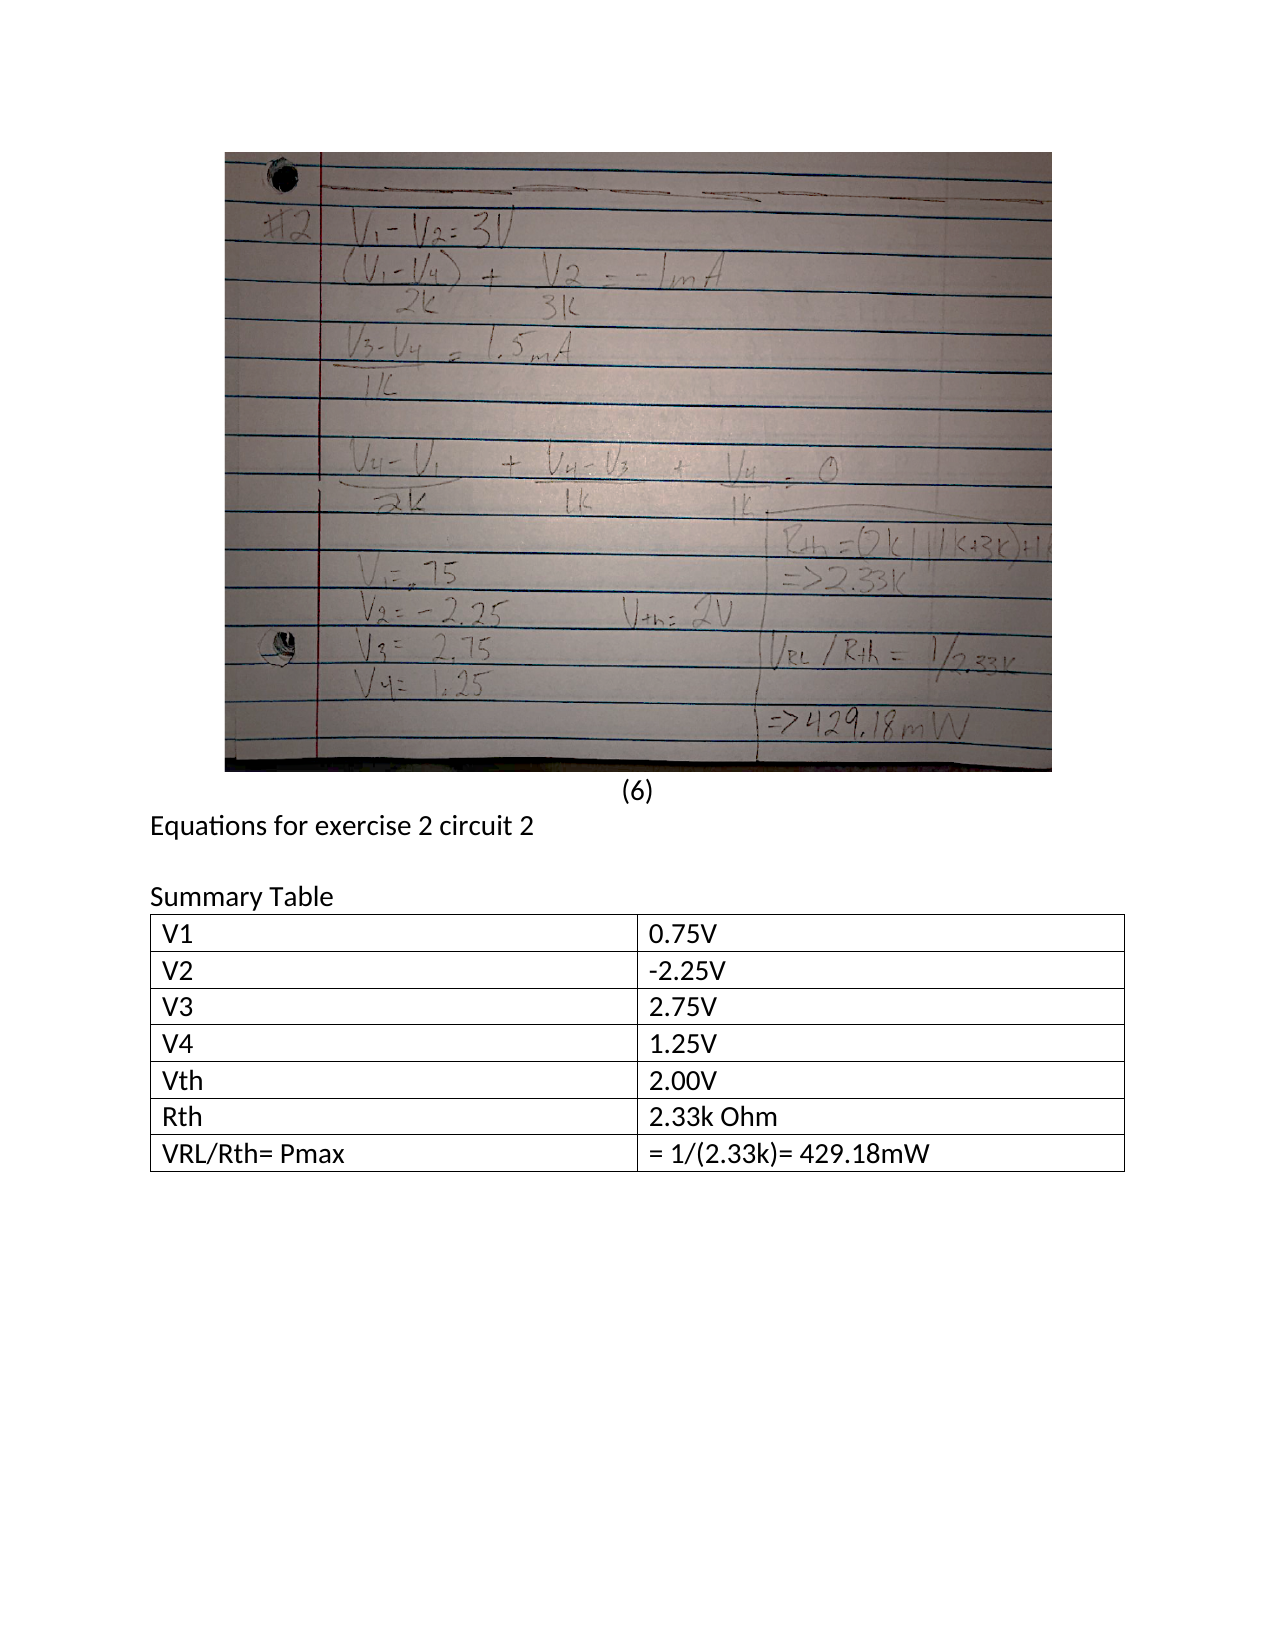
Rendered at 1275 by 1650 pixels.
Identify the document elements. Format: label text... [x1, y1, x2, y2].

text (6) [150, 772, 1125, 807]
table_cell V3 [151, 989, 637, 1024]
table_cell VRL/Rth= Pmax [151, 1135, 637, 1171]
text Summary Table [150, 878, 1125, 914]
table_header V1 [151, 915, 637, 951]
table_cell 2.33k Ohm [638, 1099, 1124, 1134]
table_cell 2.00V [638, 1062, 1124, 1097]
table_cell -2.25V [638, 952, 1124, 987]
picture [226, 152, 1051, 772]
table_cell Rth [151, 1099, 637, 1134]
text Equations for exercise 2 circuit 2 [150, 807, 1125, 843]
table_cell Vth [151, 1062, 637, 1097]
table_cell V2 [151, 952, 637, 987]
table_cell V4 [151, 1025, 637, 1061]
table_cell = 1/(2.33k)= 429.18mW [638, 1135, 1124, 1171]
table_cell 2.75V [638, 989, 1124, 1024]
table_cell 1.25V [638, 1025, 1124, 1061]
table_header 0.75V [638, 915, 1124, 951]
